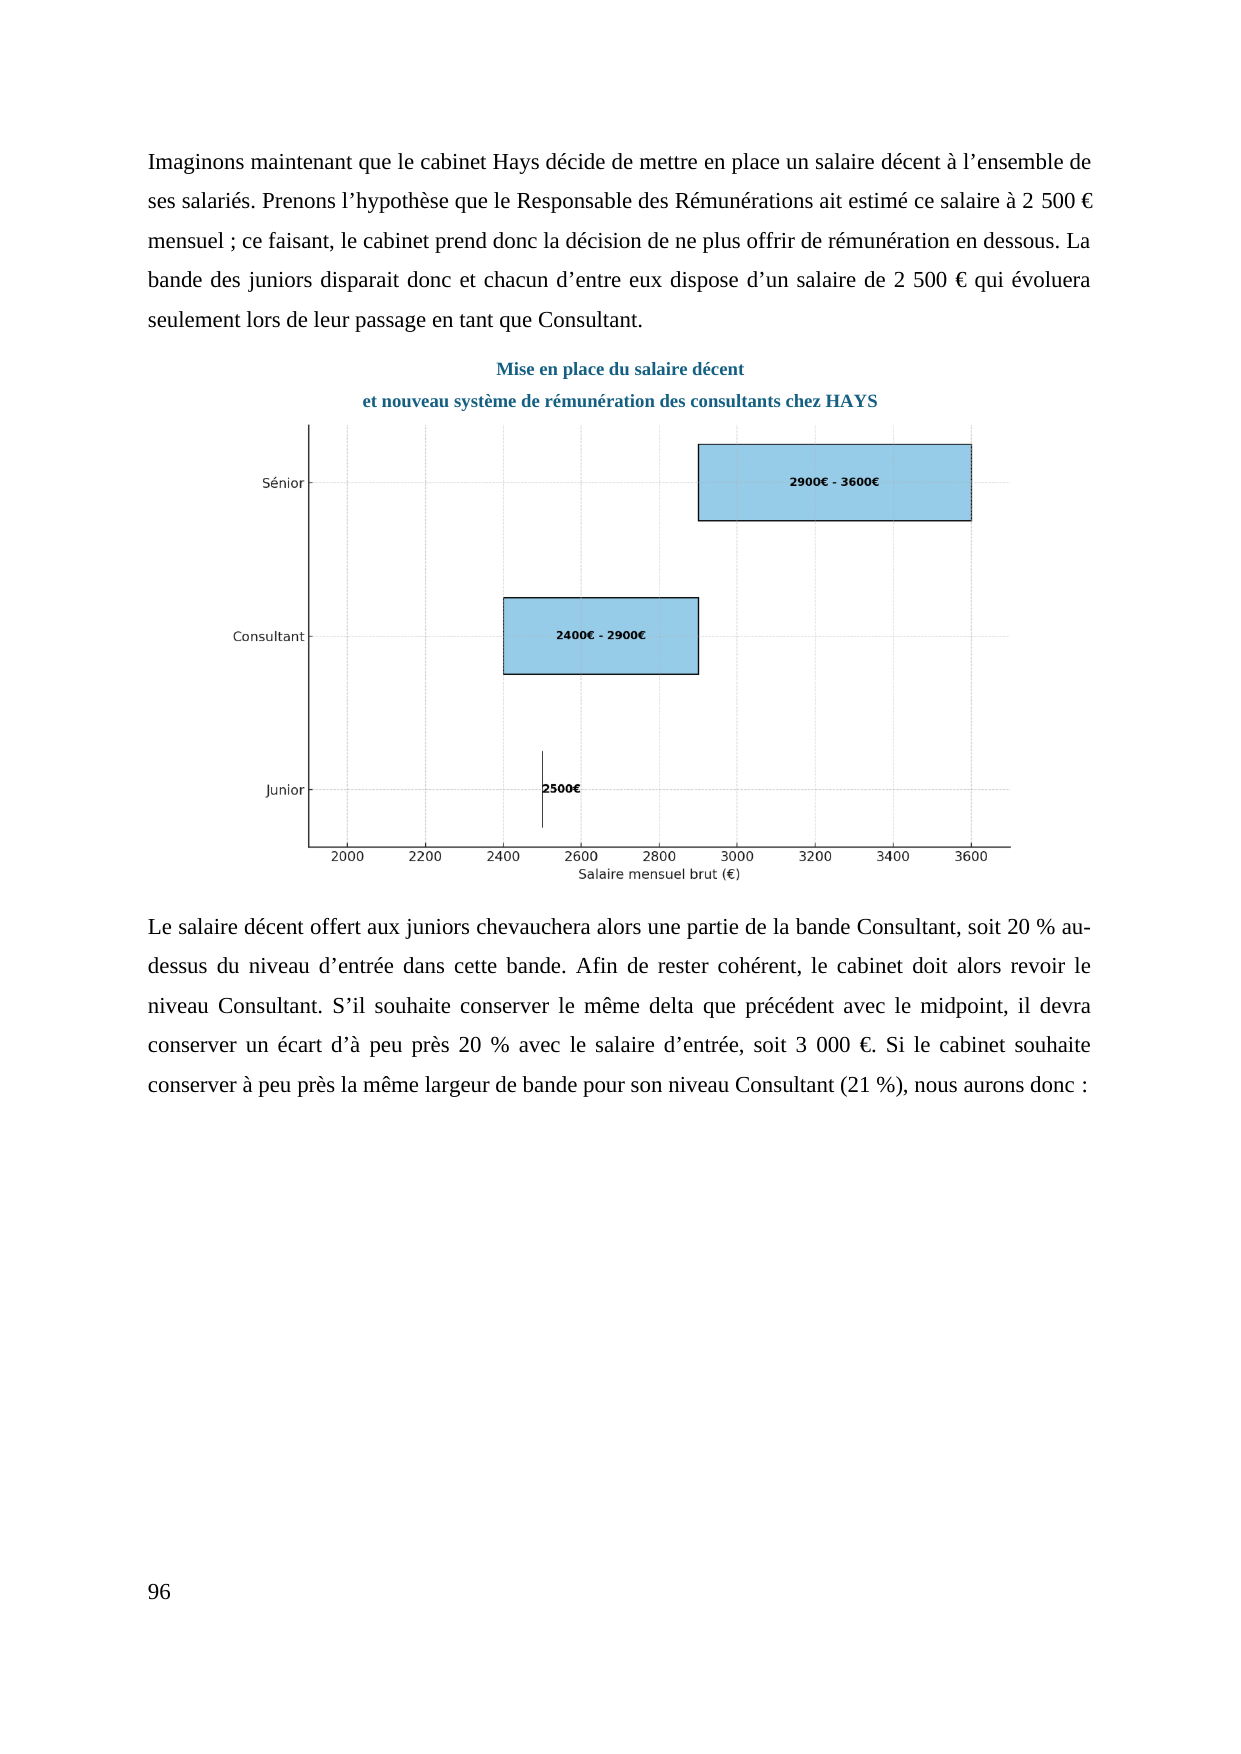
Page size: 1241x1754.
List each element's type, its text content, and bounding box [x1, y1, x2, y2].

text Mise en place du salaire décent [148, 358, 1092, 379]
text Imaginons maintenant que le cabinet Hays décide de mettre en place un salaire décent à l’ensemble de ses salariés. Prenons l’hypothèse que le Responsable des Rémunérations ait estimé ce salaire à 2 500 € mensuel ; ce faisant, le cabinet prend donc la décision de ne plus offrir de rémunération en dessous. La bande des juniors disparait donc et chacun d’entre eux dispose d’un salaire de 2 500 € qui évoluera seulement lors de leur passage en tant que Consultant. [148, 148, 1092, 332]
text Le salaire décent offert aux juniors chevauchera alors une partie de la bande Consultant, soit 20 % au-dessus du niveau d’entrée dans cette bande. Afin de rester cohérent, le cabinet doit alors revoir le niveau Consultant. S’il souhaite conserver le même delta que précédent avec le midpoint, il devra conserver un écart d’à peu près 20 % avec le salaire d’entrée, soit 3 000 €. Si le cabinet souhaite conserver à peu près la même largeur de bande pour son niveau Consultant (21 %), nous aurons donc : [148, 913, 1092, 1097]
text et nouveau système de rémunération des consultants chez HAYS [148, 390, 1092, 411]
picture [227, 422, 1014, 888]
